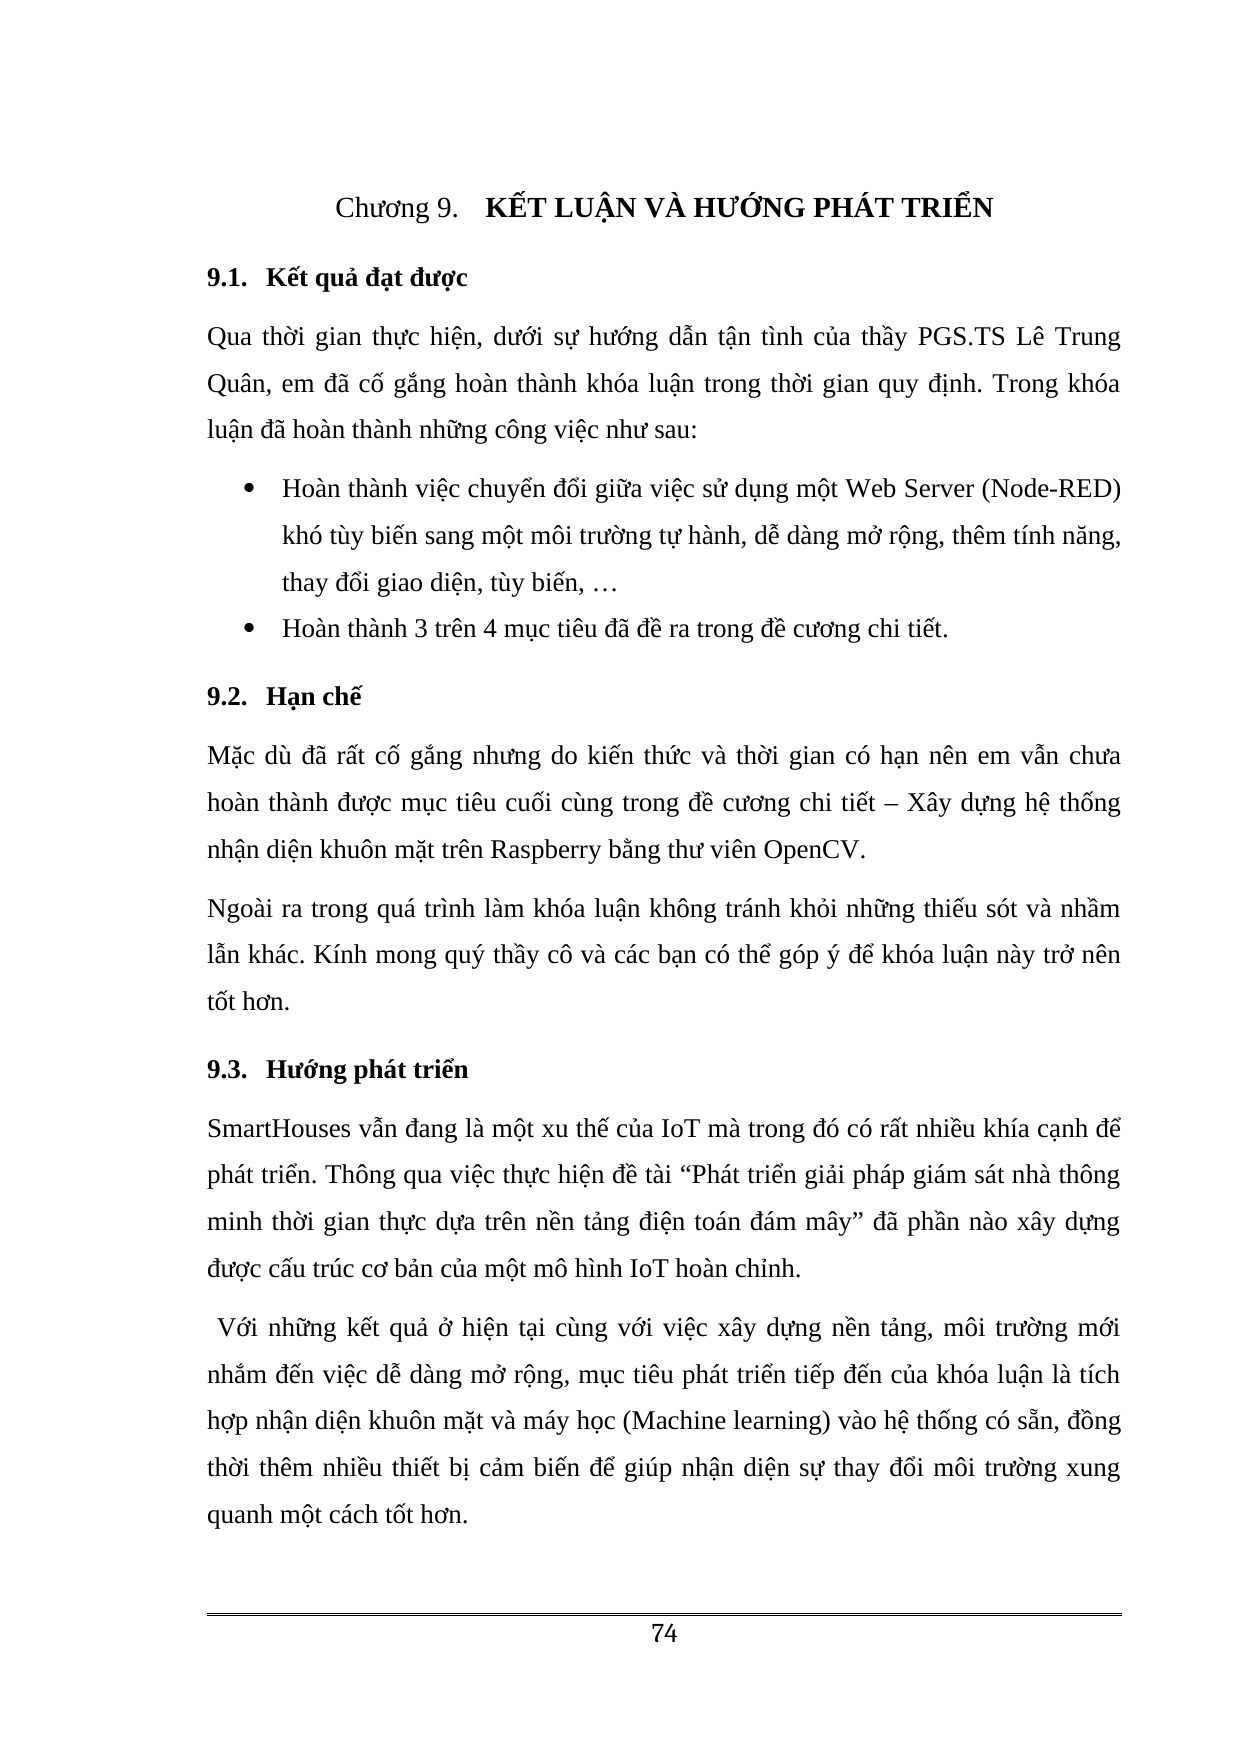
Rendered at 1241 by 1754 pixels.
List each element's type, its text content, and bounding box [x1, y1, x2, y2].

subtitle Hướng phát triển [207, 1053, 1122, 1084]
subtitle KẾT LUẬN VÀ HƯỚNG PHÁT TRIỂN [207, 190, 1122, 223]
subtitle Hạn chế [207, 680, 1122, 711]
subtitle Kết quả đạt được [207, 261, 1122, 292]
text Với những kết quả ở hiện tại cùng với việc xây dựng nền tảng, môi trường mới nhắm đến việc dễ dàng mở rộng, mục tiêu phát triển tiếp đến của khóa luận là tích hợp nhận diện khuôn mặt và máy học (Machine learning) vào hệ thống có sẵn, đồng thời thêm nhiều thiết bị cảm biến để giúp nhận diện sự thay đổi môi trường xung quanh một cách tốt hơn. [207, 1311, 1122, 1529]
list Hoàn thành 3 trên 4 mục tiêu đã đề ra trong đề cương chi tiết. [244, 613, 1122, 644]
text Mặc dù đã rất cố gắng nhưng do kiến thức và thời gian có hạn nên em vẫn chưa hoàn thành được mục tiêu cuối cùng trong đề cương chi tiết – Xây dựng hệ thống nhận diện khuôn mặt trên Raspberry bằng thư viên OpenCV. [207, 739, 1122, 864]
text SmartHouses vẫn đang là một xu thế của IoT mà trong đó có rất nhiều khía cạnh để phát triển. Thông qua việc thực hiện đề tài “Phát triển giải pháp giám sát nhà thông minh thời gian thực dựa trên nền tảng điện toán đám mây” đã phần nào xây dựng được cấu trúc cơ bản của một mô hình IoT hoàn chỉnh. [207, 1112, 1122, 1283]
text Ngoài ra trong quá trình làm khóa luận không tránh khỏi những thiếu sót và nhầm lẫn khác. Kính mong quý thầy cô và các bạn có thể góp ý để khóa luận này trở nên tốt hơn. [207, 892, 1122, 1016]
text Qua thời gian thực hiện, dưới sự hướng dẫn tận tình của thầy PGS.TS Lê Trung Quân, em đã cố gắng hoàn thành khóa luận trong thời gian quy định. Trong khóa luận đã hoàn thành những công việc như sau: [207, 320, 1122, 444]
list Hoàn thành việc chuyển đổi giữa việc sử dụng một Web Server (Node-RED) khó tùy biến sang một môi trường tự hành, dễ dàng mở rộng, thêm tính năng, thay đổi giao diện, tùy biến, … [244, 472, 1122, 597]
